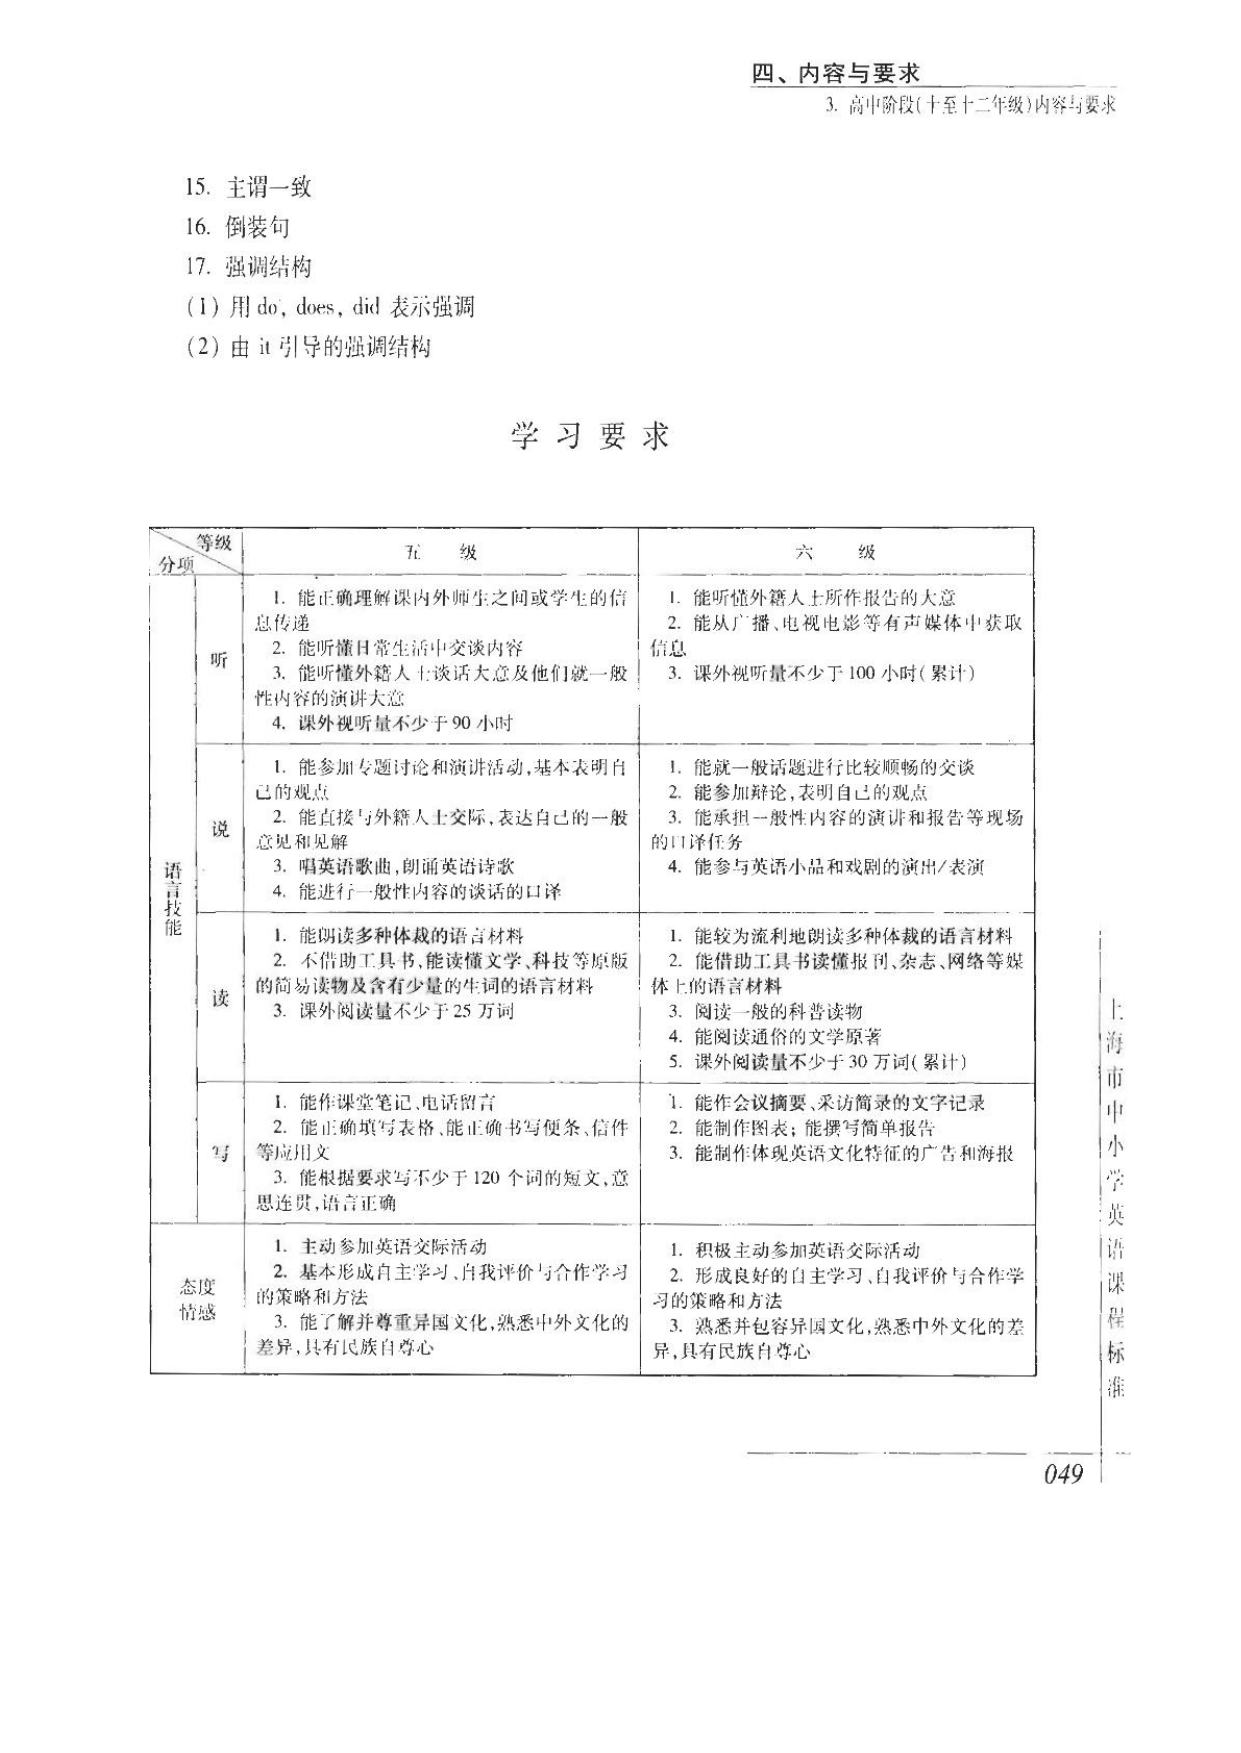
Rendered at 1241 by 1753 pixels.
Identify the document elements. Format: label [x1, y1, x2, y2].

picture [149, 51, 1132, 1490]
